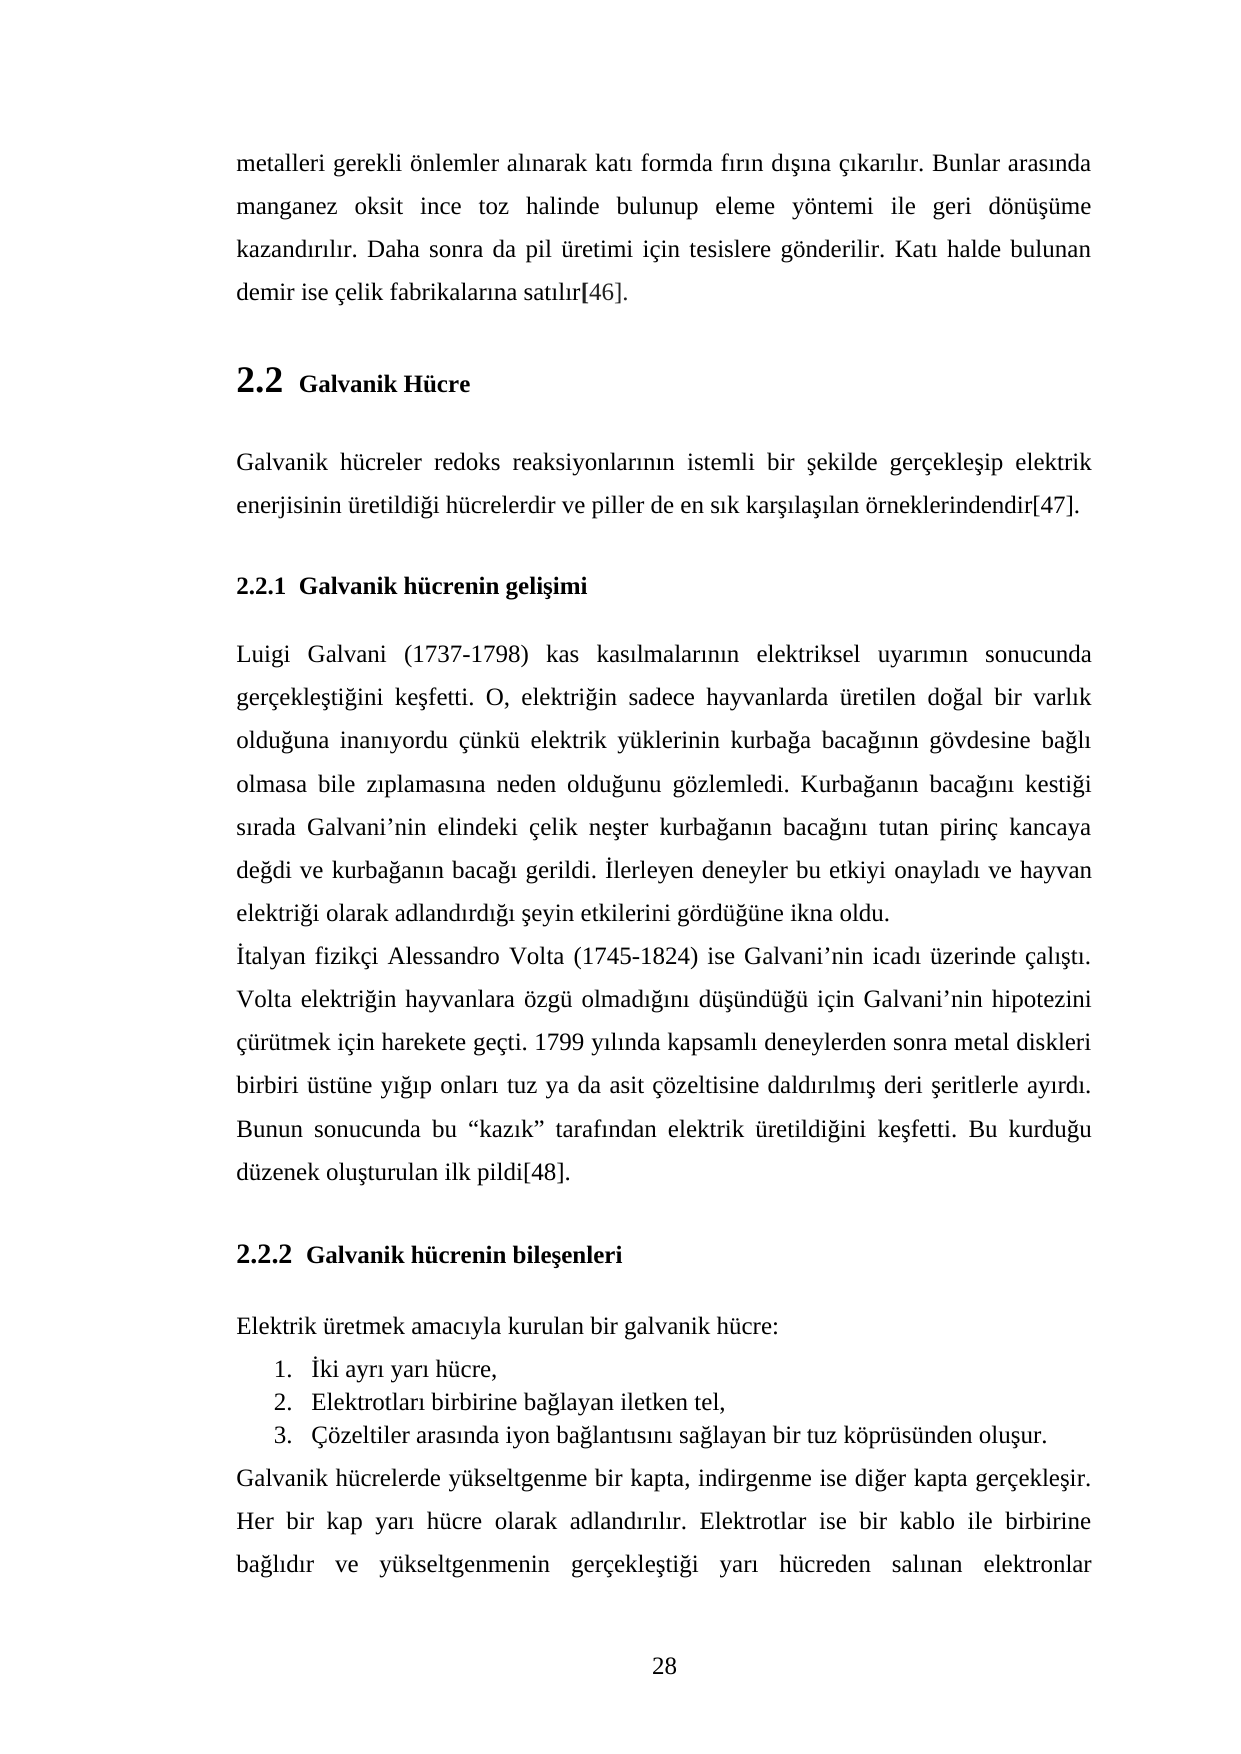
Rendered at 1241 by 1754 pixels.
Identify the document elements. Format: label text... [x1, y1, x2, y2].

text Elektrik üretmek amacıyla kurulan bir galvanik hücre: [236, 1311, 1092, 1340]
list Çözeltiler arasında iyon bağlantısını sağlayan bir tuz köprüsünden oluşur. [274, 1420, 1092, 1449]
text Galvanik hücreler redoks reaksiyonlarının istemli bir şekilde gerçekleşip elektrik enerjisinin üretildiği hücrelerdir ve piller de en sık karşılaşılan örneklerindendir[47]. [236, 447, 1092, 519]
text Luigi Galvani (1737-1798) kas kasılmalarının elektriksel uyarımın sonucunda gerçekleştiğini keşfetti. O, elektriğin sadece hayvanlarda üretilen doğal bir varlık olduğuna inanıyordu çünkü elektrik yüklerinin kurbağa bacağının gövdesine bağlı olmasa bile zıplamasına neden olduğunu gözlemledi. Kurbağanın bacağını kestiği sırada Galvani’nin elindeki çelik neşter kurbağanın bacağını tutan pirinç kancaya değdi ve kurbağanın bacağı gerildi. İlerleyen deneyler bu etkiyi onayladı ve hayvan elektriği olarak adlandırdığı şeyin etkilerini gördüğüne ikna oldu. [236, 639, 1092, 927]
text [236, 1463, 1092, 1578]
list Elektrotları birbirine bağlayan iletken tel, [274, 1387, 1092, 1416]
subtitle Galvanik Hücre [236, 358, 1092, 401]
subtitle Galvanik hücrenin gelişimi [236, 571, 1092, 600]
subtitle Galvanik hücrenin bileşenleri [236, 1237, 1092, 1270]
text İtalyan fizikçi Alessandro Volta (1745-1824) ise Galvani’nin icadı üzerinde çalıştı. Volta elektriğin hayvanlara özgü olmadığını düşündüğü için Galvani’nin hipotezini çürütmek için harekete geçti. 1799 yılında kapsamlı deneylerden sonra metal diskleri birbiri üstüne yığıp onları tuz ya da asit çözeltisine daldırılmış deri şeritlerle ayırdı. Bunun sonucunda bu “kazık” tarafından elektrik üretildiğini keşfetti. Bu kurduğu düzenek oluşturulan ilk pildi[48]. [236, 941, 1092, 1186]
list İki ayrı yarı hücre, [274, 1354, 1092, 1383]
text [236, 148, 1092, 306]
